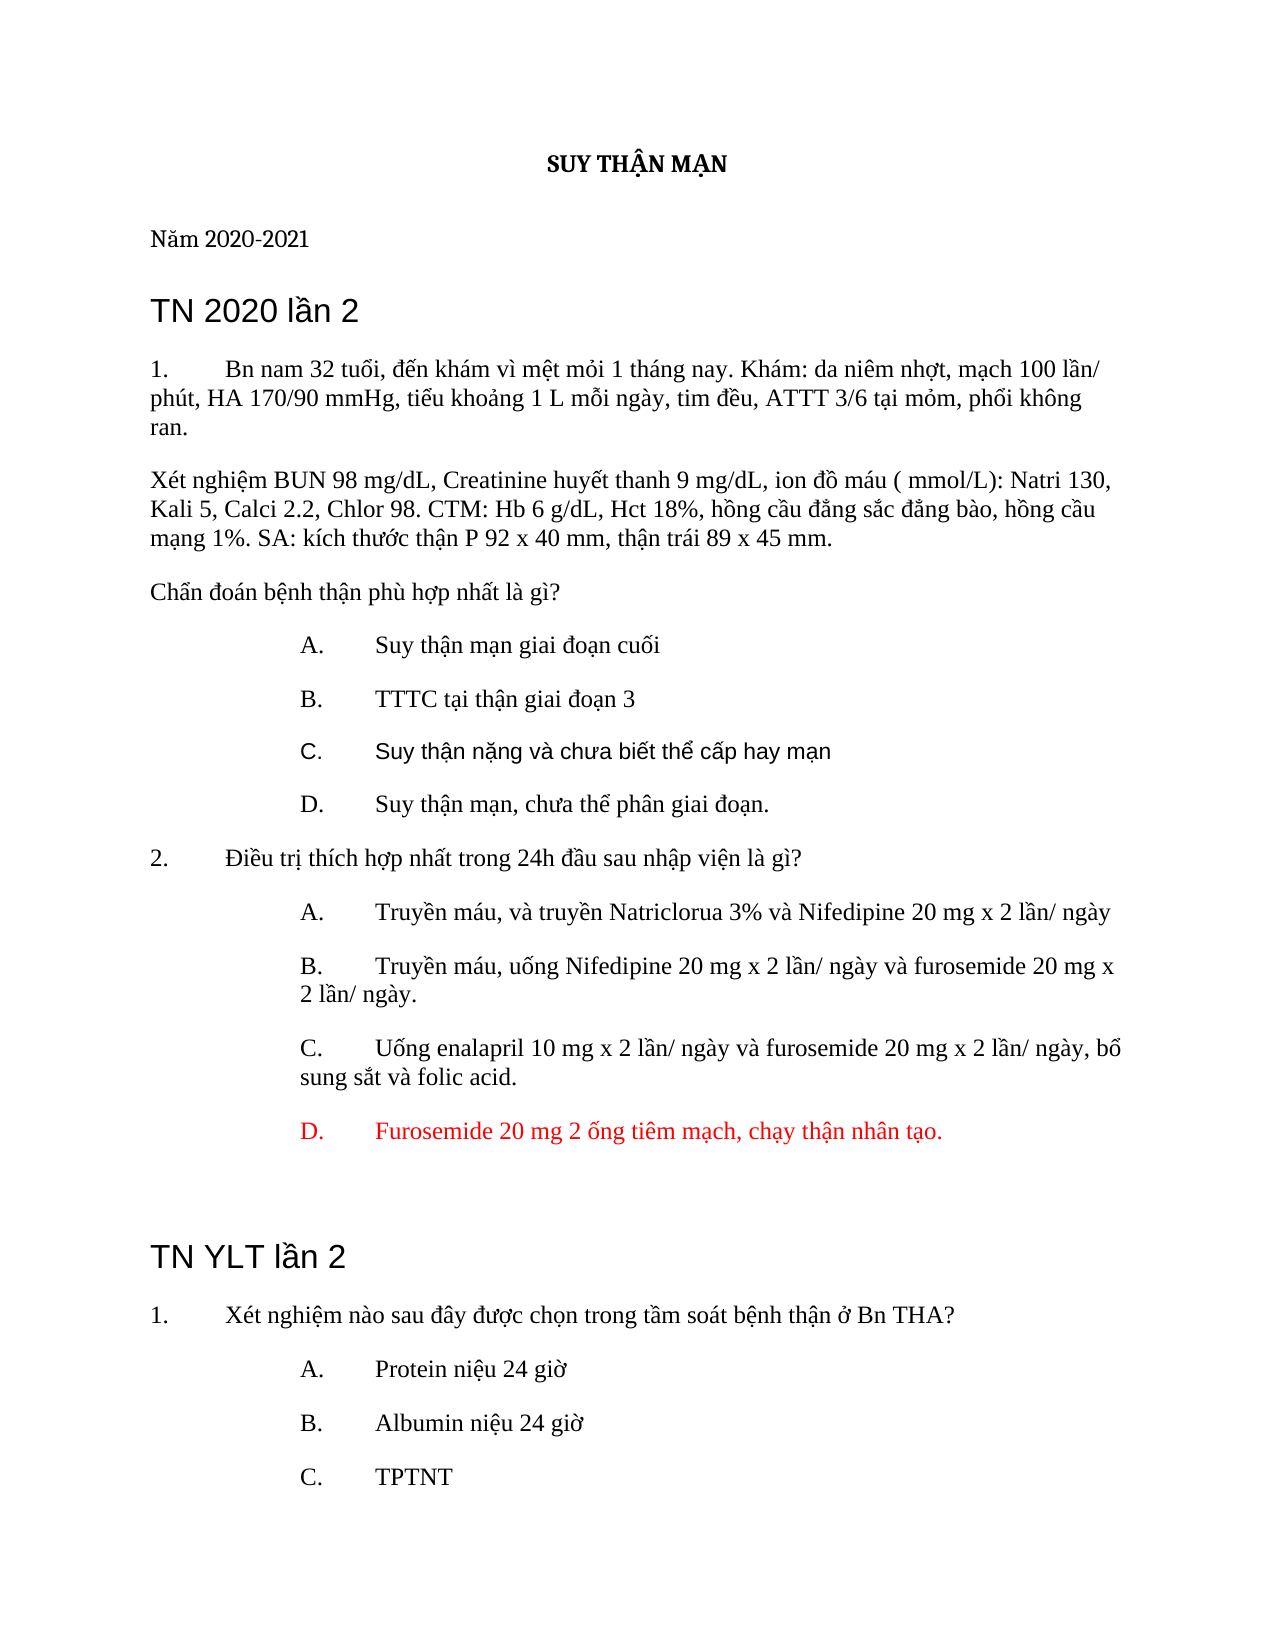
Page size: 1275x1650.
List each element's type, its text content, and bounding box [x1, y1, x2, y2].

text D. Suy thận mạn, chưa thể phân giai đoạn. [300, 789, 1125, 818]
subtitle Năm 2020-2021 [150, 225, 1125, 253]
text C. Uống enalapril 10 mg x 2 lần/ ngày và furosemide 20 mg x 2 lần/ ngày, bổ sung sắt và folic acid. [300, 1033, 1125, 1091]
text A. Truyền máu, và truyền Natriclorua 3% và Nifedipine 20 mg x 2 lần/ ngày [300, 897, 1125, 926]
text A. Protein niệu 24 giờ [300, 1354, 1125, 1383]
text D. Furosemide 20 mg 2 ống tiêm mạch, chạy thận nhân tạo. [300, 1116, 1125, 1144]
text 1. Bn nam 32 tuổi, đến khám vì mệt mỏi 1 tháng nay. Khám: da niêm nhợt, mạch 100 lần/ phút, HA 170/90 mmHg, tiểu khoảng 1 L mỗi ngày, tim đều, ATTT 3/6 tại mỏm, phổi không ran. [150, 354, 1125, 441]
text SUY THẬN MẠN [150, 150, 1125, 179]
text 2. Điều trị thích hợp nhất trong 24h đầu sau nhập viện là gì? [150, 843, 1125, 872]
text 1. Xét nghiệm nào sau đây được chọn trong tầm soát bệnh thận ở Bn THA? [150, 1301, 1125, 1329]
text B. Truyền máu, uống Nifedipine 20 mg x 2 lần/ ngày và furosemide 20 mg x 2 lần/ ngày. [300, 951, 1125, 1008]
text Chẩn đoán bệnh thận phù hợp nhất là gì? [150, 577, 1125, 606]
text A. Suy thận mạn giai đoạn cuối [300, 631, 1125, 659]
text B. Albumin niệu 24 giờ [300, 1408, 1125, 1437]
subtitle TN YLT lần 2 [150, 1237, 1125, 1276]
text C. TPTNT [300, 1462, 1125, 1491]
text B. TTTC tại thận giai đoạn 3 [300, 684, 1125, 713]
subtitle TN 2020 lần 2 [150, 291, 1125, 329]
text Xét nghiệm BUN 98 mg/dL, Creatinine huyết thanh 9 mg/dL, ion đồ máu ( mmol/L): Natri 130, Kali 5, Calci 2.2, Chlor 98. CTM: Hb 6 g/dL, Hct 18%, hồng cầu đẳng sắc đẳng bào, hồng cầu mạng 1%. SA: kích thước thận P 92 x 40 mm, thận trái 89 x 45 mm. [150, 466, 1125, 552]
